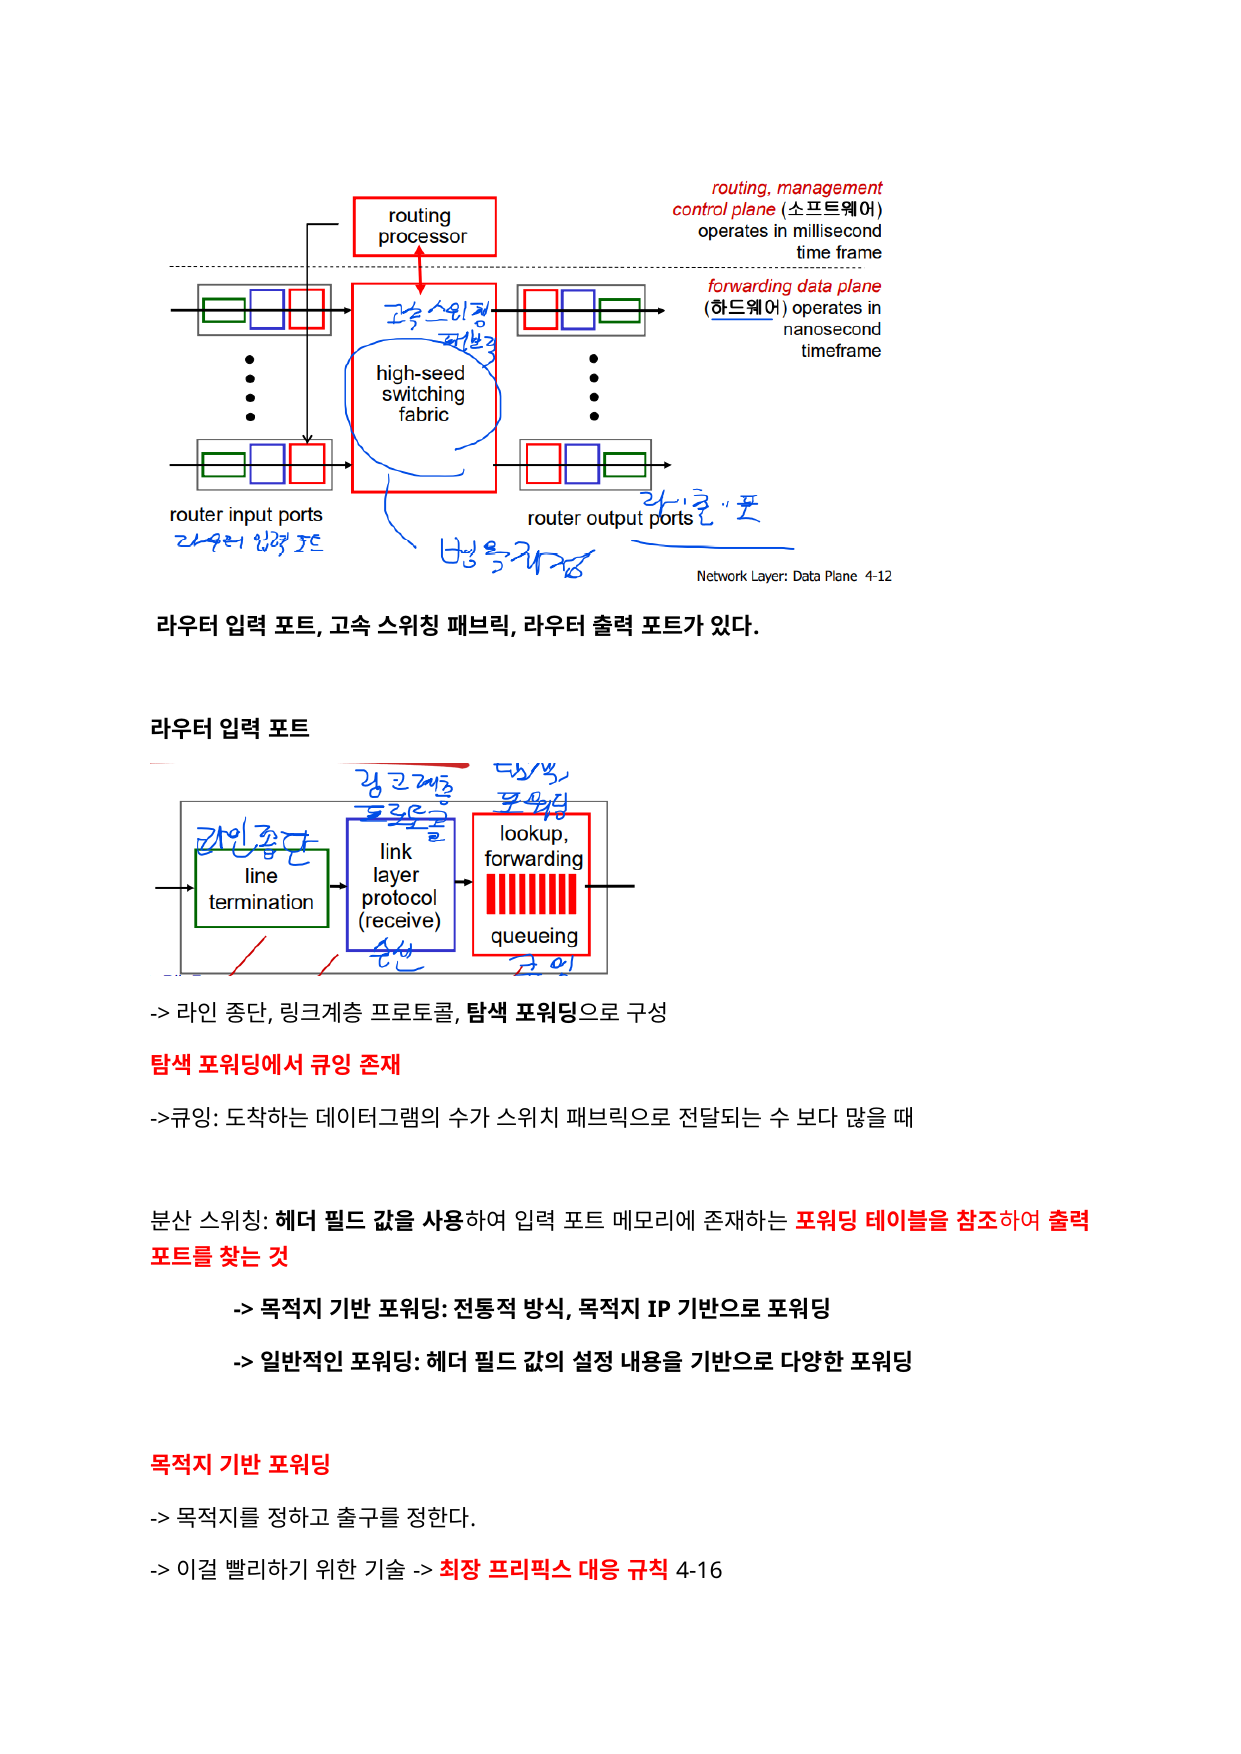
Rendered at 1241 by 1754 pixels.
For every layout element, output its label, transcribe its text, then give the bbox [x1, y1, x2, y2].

text -> 라인 종단, 링크계층 프로토콜, 탐색 포워딩으로 구성 [150, 995, 1090, 1028]
text 목적지 기반 포워딩 [150, 1447, 1090, 1480]
text -> 목적지를 정하고 출구를 정한다. [150, 1499, 1090, 1533]
text 탐색 포워딩에서 큐잉 존재 [150, 1047, 1090, 1081]
text 라우터 입력 포트 [150, 711, 1090, 744]
text -> 목적지 기반 포워딩: 전통적 방식, 목적지 IP 기반으로 포워딩 [150, 1291, 1090, 1325]
picture [150, 763, 635, 976]
text 라우터 입력 포트, 고속 스위칭 패브릭, 라우터 출력 포트가 있다. [150, 608, 1090, 641]
text ->큐잉: 도착하는 데이터그램의 수가 스위치 패브릭으로 전달되는 수 보다 많을 때 [150, 1100, 1090, 1133]
text -> 일반적인 포워딩: 헤더 필드 값의 설정 내용을 기반으로 다양한 포워딩 [150, 1344, 1090, 1377]
text 분산 스위칭: 헤더 필드 값을 사용하여 입력 포트 메모리에 존재하는 포워딩 테이블을 참조하여 출력 포트를 찾는 것 [150, 1203, 1090, 1272]
text -> 이걸 빨리하기 위한 기술 -> 최장 프리픽스 대응 규칙 4-16 [150, 1552, 1090, 1585]
picture [150, 177, 897, 589]
